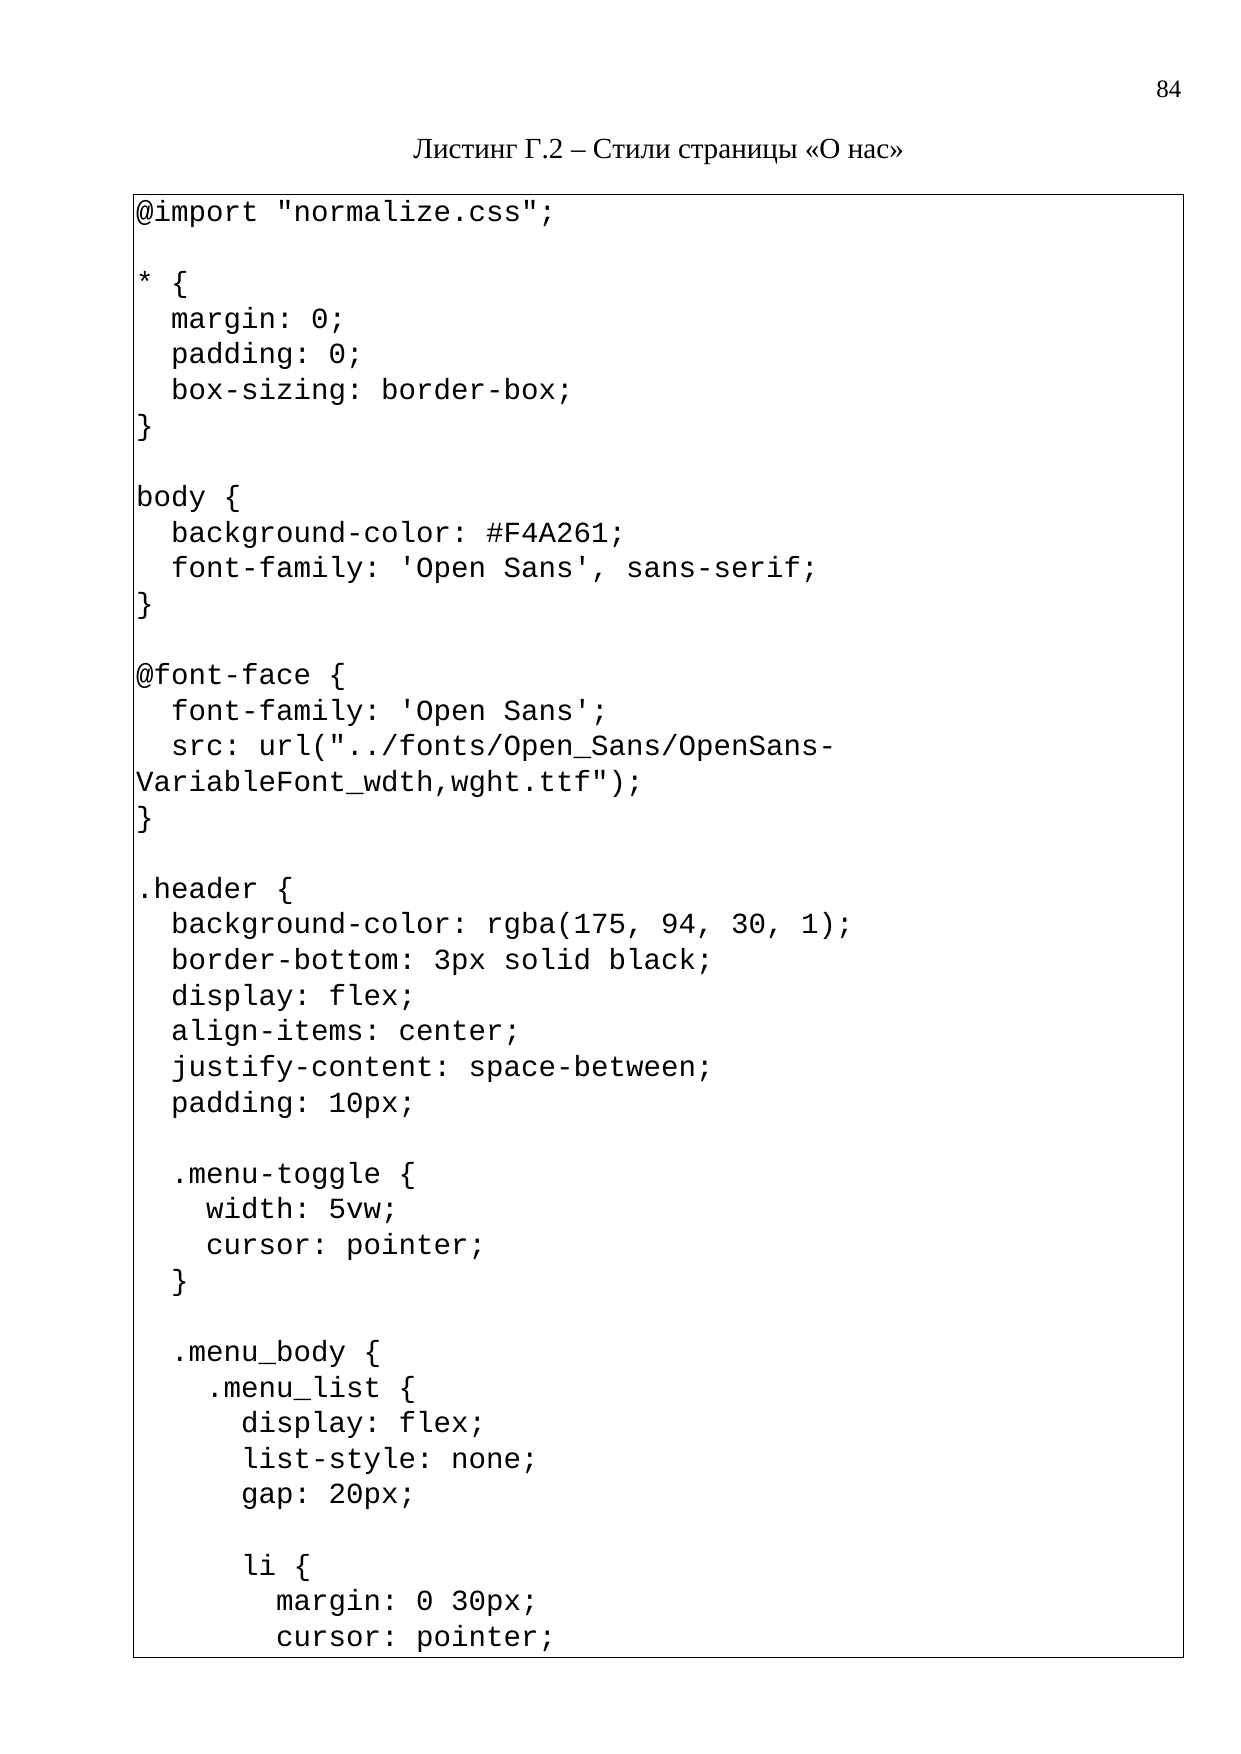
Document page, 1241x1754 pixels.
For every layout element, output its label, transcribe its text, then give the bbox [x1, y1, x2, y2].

text } [134, 1263, 1183, 1299]
text } [134, 586, 1183, 622]
text .header { [134, 871, 1183, 907]
text .menu_body { [134, 1334, 1183, 1370]
text padding: 0; [134, 337, 1183, 372]
text padding: 10px; [134, 1085, 1183, 1121]
text width: 5vw; [134, 1192, 1183, 1227]
text cursor: pointer; [134, 1227, 1183, 1263]
text display: flex; [134, 978, 1183, 1013]
text } [134, 408, 1183, 444]
text list-style: none; [134, 1441, 1183, 1477]
text margin: 0; [134, 301, 1183, 337]
text src: url("../fonts/Open_Sans/OpenSans-VariableFont_wdth,wght.ttf"); [134, 728, 1183, 800]
text justify-content: space-between; [134, 1049, 1183, 1085]
text * { [134, 265, 1183, 301]
text box-sizing: border-box; [134, 372, 1183, 408]
text Листинг Г.2 – Стили страницы «О нас» [136, 131, 1181, 165]
text gap: 20px; [134, 1477, 1183, 1513]
text align-items: center; [134, 1013, 1183, 1049]
text .menu-toggle { [134, 1156, 1183, 1192]
text font-family: 'Open Sans'; [134, 693, 1183, 728]
text body { [134, 479, 1183, 515]
text @font-face { [134, 657, 1183, 693]
text font-family: 'Open Sans', sans-serif; [134, 550, 1183, 586]
text background-color: #F4A261; [134, 515, 1183, 550]
text @import "normalize.css"; [134, 195, 1183, 230]
text background-color: rgba(175, 94, 30, 1); [134, 907, 1183, 942]
text cursor: pointer; [134, 1619, 1183, 1657]
text display: flex; [134, 1405, 1183, 1441]
text .menu_list { [134, 1370, 1183, 1405]
text } [134, 800, 1183, 836]
text li { [134, 1548, 1183, 1583]
text margin: 0 30px; [134, 1583, 1183, 1619]
text border-bottom: 3px solid black; [134, 942, 1183, 978]
